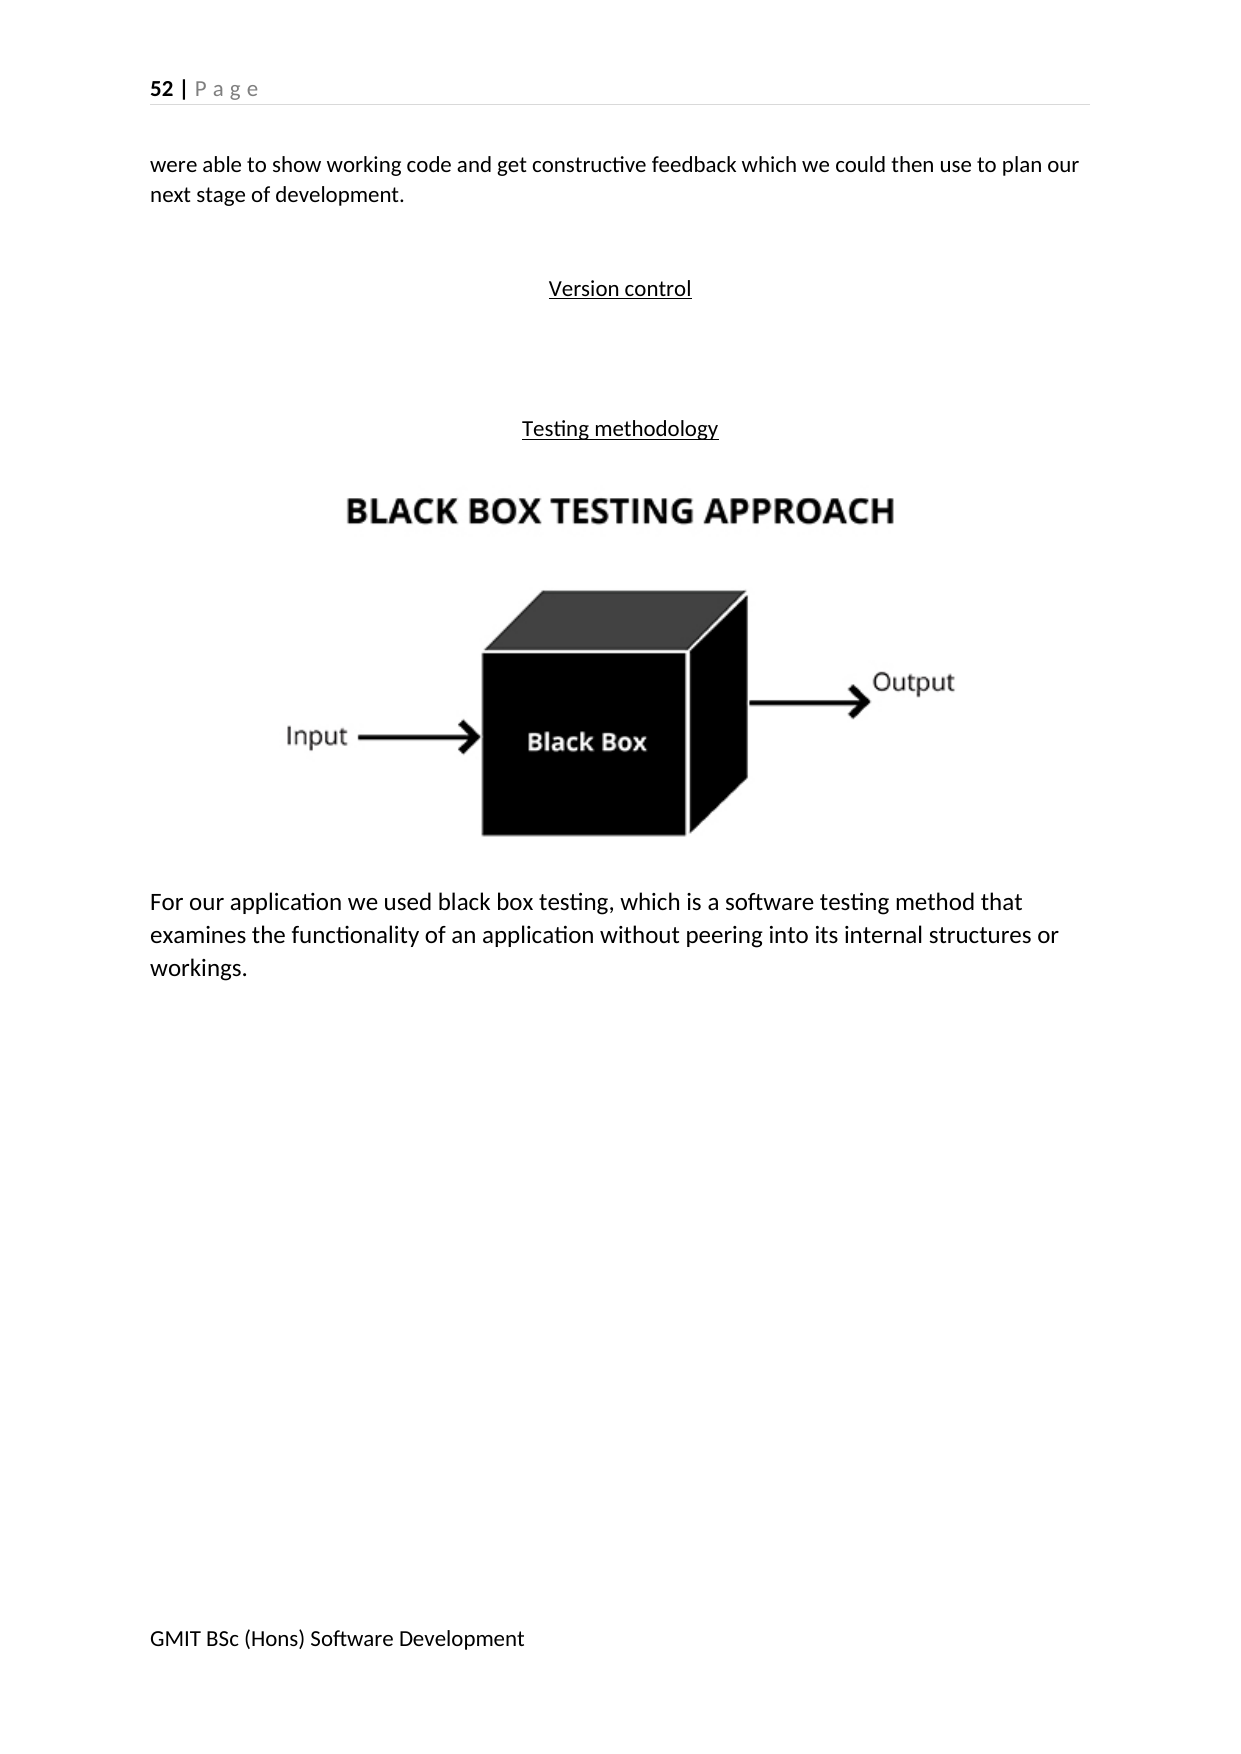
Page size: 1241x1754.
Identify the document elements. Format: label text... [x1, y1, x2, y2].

text For our application we used black box testing, which is a software testing method that examines the functionality of an application without peering into its internal structures or workings. [150, 887, 1090, 983]
picture [230, 461, 1010, 868]
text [150, 150, 1090, 208]
text Version control [150, 274, 1090, 302]
text Testing methodology [150, 414, 1090, 443]
